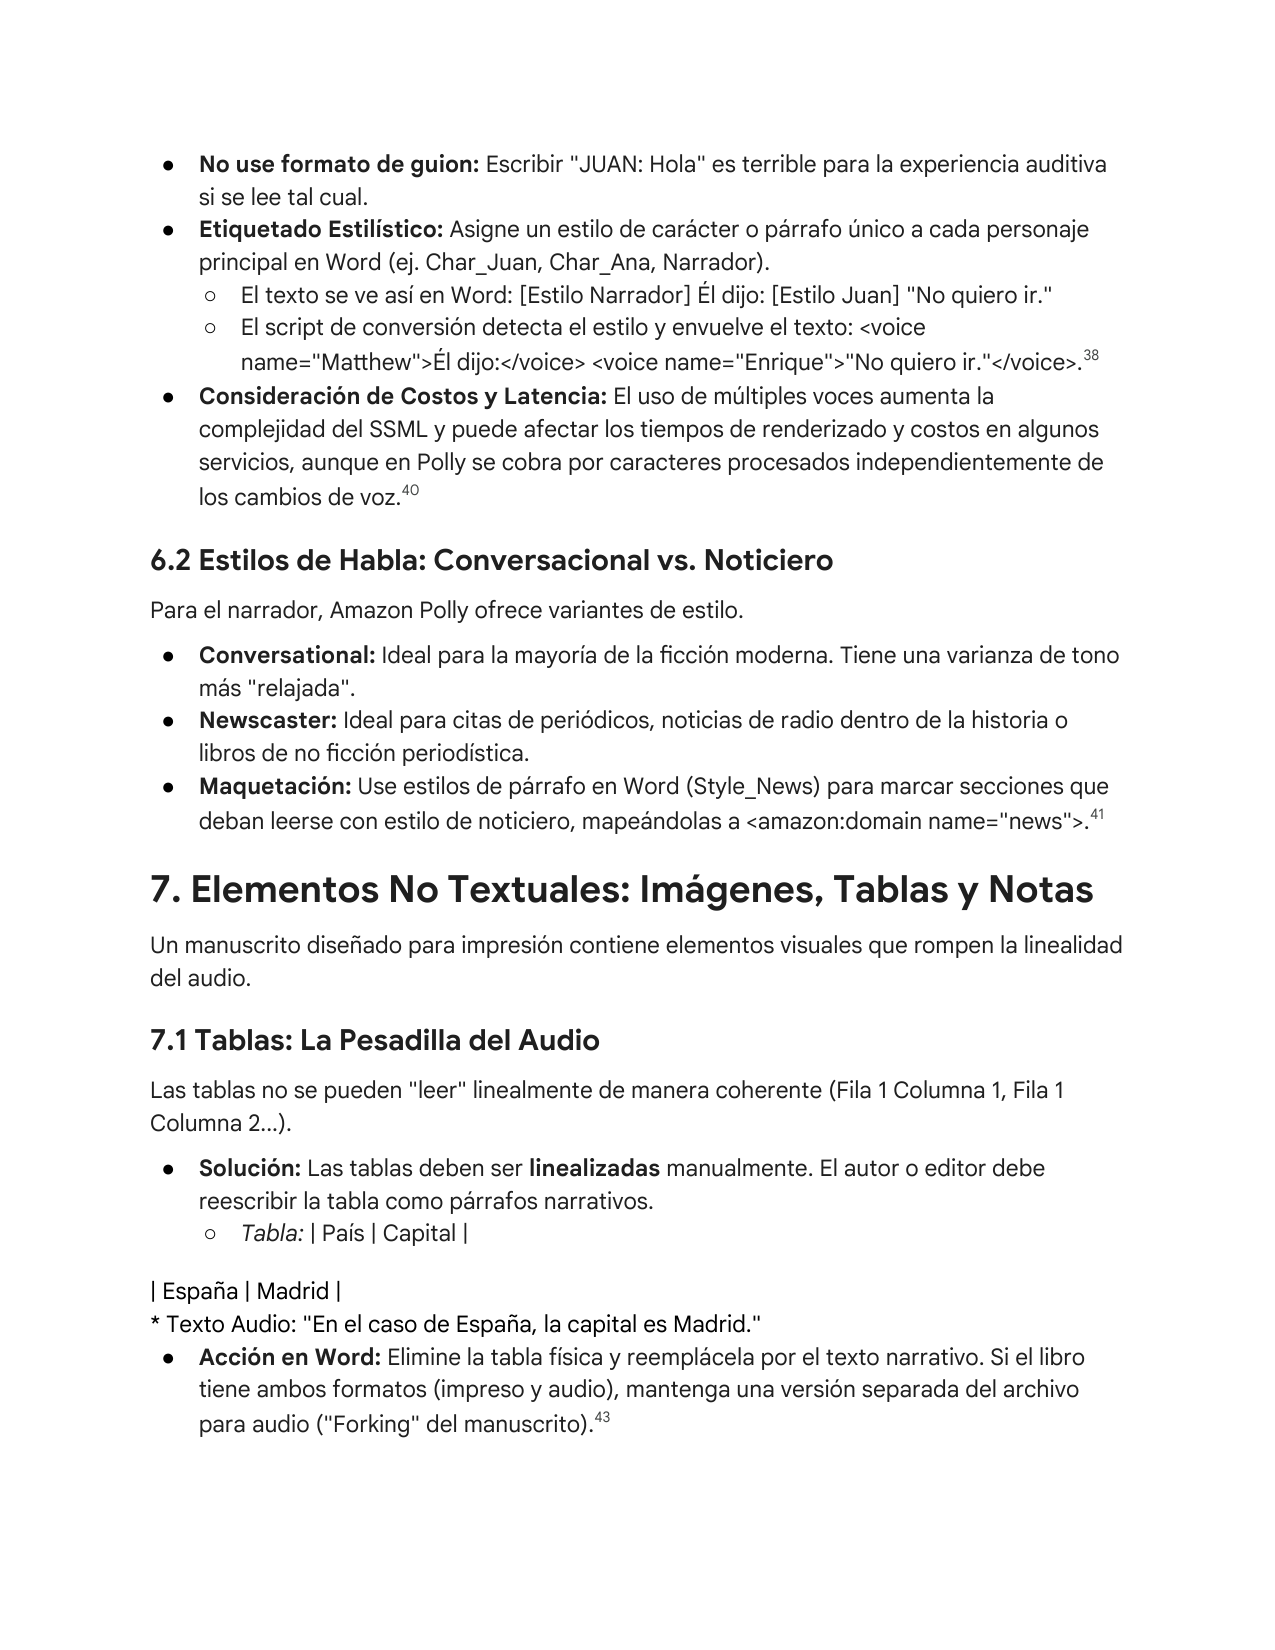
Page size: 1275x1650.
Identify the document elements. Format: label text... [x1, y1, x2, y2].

list Etiquetado Estilístico: Asigne un estilo de carácter o párrafo único a cada personaje principal en Word (ej. Char_Juan, Char_Ana, Narrador). [161, 215, 1125, 277]
subtitle 7. Elementos No Textuales: Imágenes, Tablas y Notas [150, 866, 1125, 913]
text | España | Madrid | [150, 1277, 1125, 1306]
text * Texto Audio: "En el caso de España, la capital es Madrid." [150, 1310, 1125, 1339]
list El texto se ve así en Word: [Estilo Narrador] Él dijo: [Estilo Juan] "No quiero ir." [203, 281, 1125, 309]
list Newscaster: Ideal para citas de periódicos, noticias de radio dentro de la historia o libros de no ficción periodística. [161, 706, 1125, 768]
subtitle 6.2 Estilos de Habla: Conversacional vs. Noticiero [150, 542, 1125, 578]
text Para el narrador, Amazon Polly ofrece variantes de estilo. [150, 596, 1125, 624]
text Un manuscrito diseñado para impresión contiene elementos visuales que rompen la linealidad del audio. [150, 932, 1125, 993]
text Las tablas no se pueden "leer" linealmente de manera coherente (Fila 1 Columna 1, Fila 1 Columna 2...). [150, 1076, 1125, 1138]
subtitle 7.1 Tablas: La Pesadilla del Audio [150, 1022, 1125, 1059]
list Acción en Word: Elimine la tabla física y reemplácela por el texto narrativo. Si el libro tiene ambos formatos (impreso y audio), mantenga una versión separada del archivo para audio ("Forking" del manuscrito).43 [161, 1343, 1125, 1440]
list Consideración de Costos y Latencia: El uso de múltiples voces aumenta la complejidad del SSML y puede afectar los tiempos de renderizado y costos en algunos servicios, aunque en Polly se cobra por caracteres procesados independientemente de los cambios de voz.40 [161, 382, 1125, 512]
list Maquetación: Use estilos de párrafo en Word (Style_News) para marcar secciones que deban leerse con estilo de noticiero, mapeándolas a <amazon:domain name="news">.41 [161, 772, 1125, 836]
list No use formato de guion: Escribir "JUAN: Hola" es terrible para la experiencia auditiva si se lee tal cual. [161, 150, 1125, 211]
list El script de conversión detecta el estilo y envuelve el texto: <voice name="Matthew">Él dijo:</voice> <voice name="Enrique">"No quiero ir."</voice>.38 [203, 313, 1125, 378]
list Conversational: Ideal para la mayoría de la ficción moderna. Tiene una varianza de tono más "relajada". [161, 641, 1125, 702]
list Tabla: | País | Capital | [203, 1220, 1125, 1248]
list Solución: Las tablas deben ser linealizadas manualmente. El autor o editor debe reescribir la tabla como párrafos narrativos. [161, 1154, 1125, 1216]
